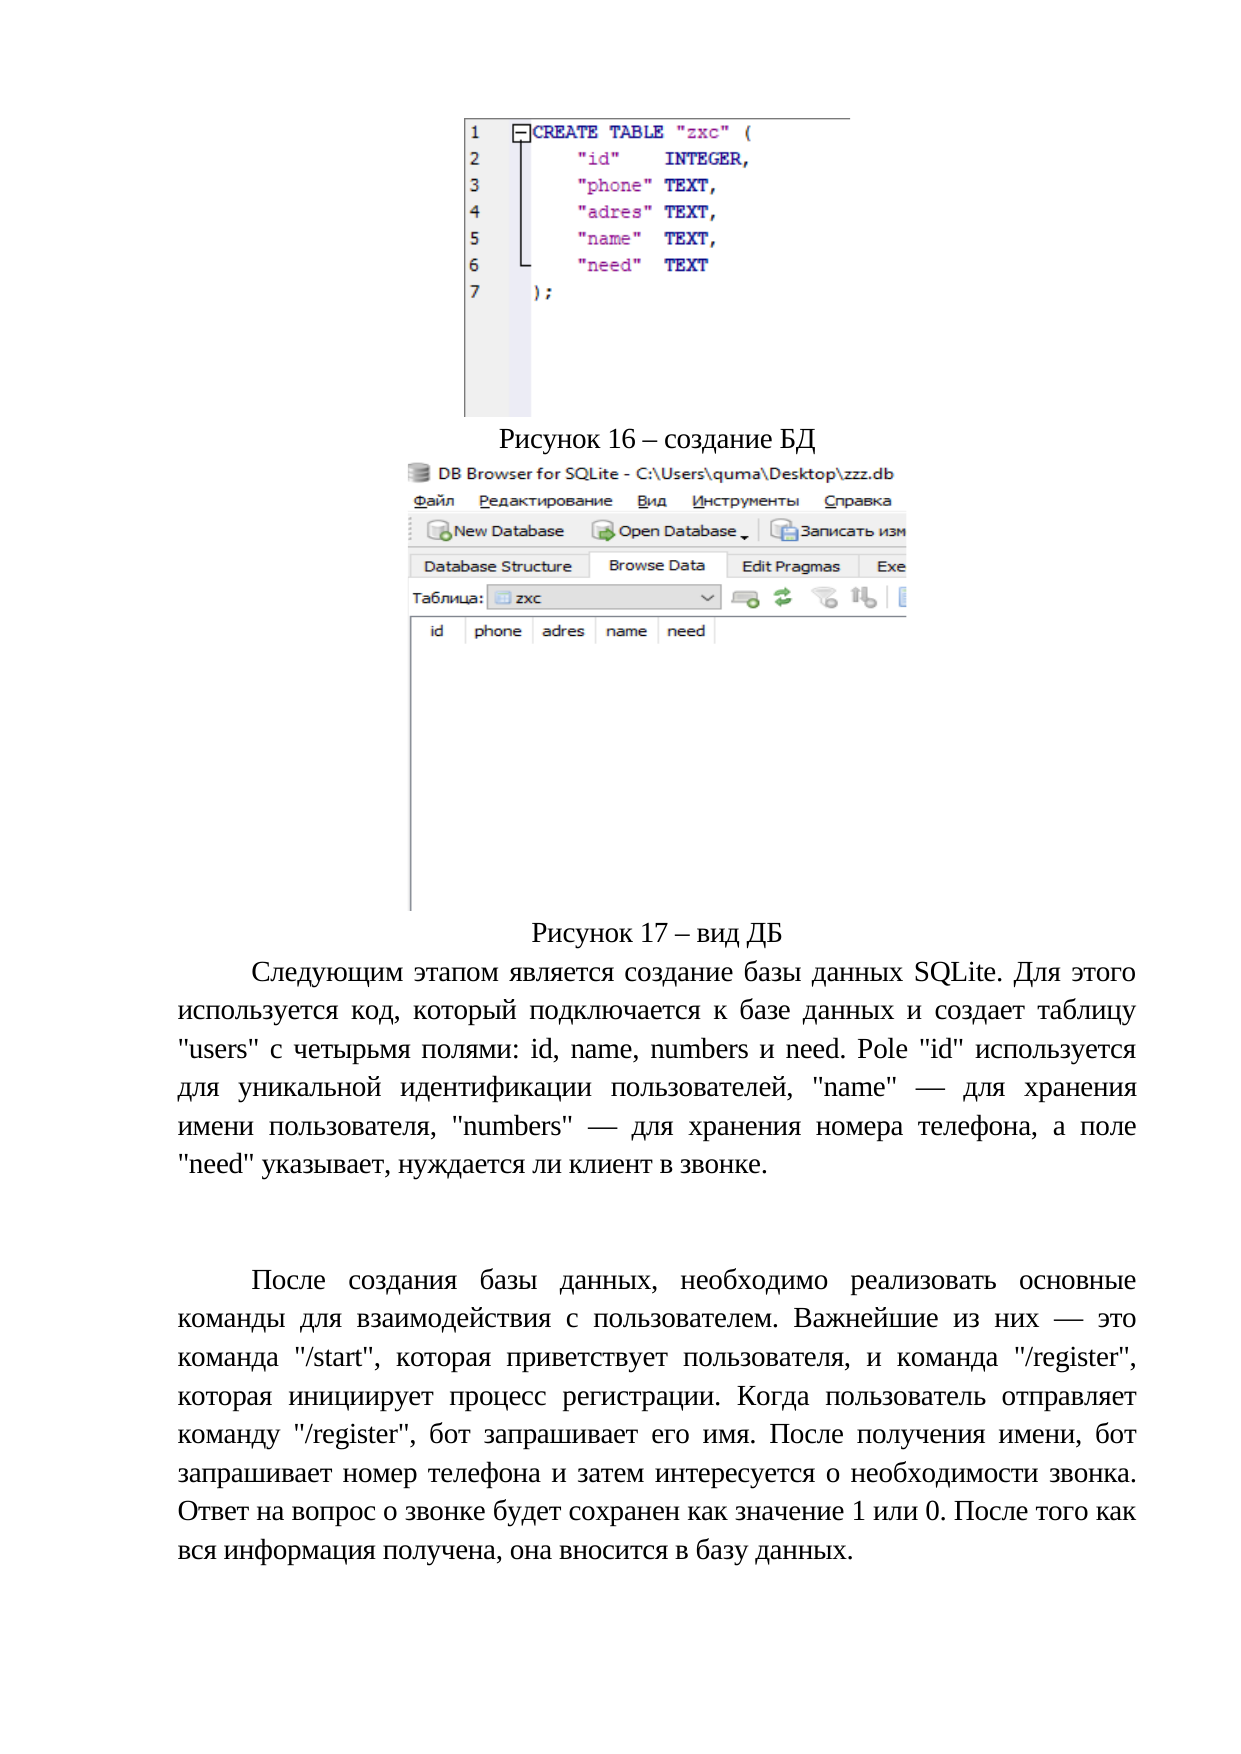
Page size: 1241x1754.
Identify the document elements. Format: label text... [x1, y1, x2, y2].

list Рисунок 17 – вид ДБ [103, 915, 1137, 949]
picture [464, 118, 851, 417]
list После создания базы данных, необходимо реализовать основные команды для взаимодействия с пользователем. Важнейшие из них — это команда "/start", которая приветствует пользователя, и команда "/register", которая инициирует процесс регистрации. Когда пользователь отправляет команду "/register", бот запрашивает его имя. После получения имени, бот запрашивает номер телефона и затем интересуется о необходимости звонка. Ответ на вопрос о звонке будет сохранен как значение 1 или 0. После того как вся информация получена, она вносится в базу данных. [177, 1262, 1137, 1565]
list Рисунок 16 – создание БД [103, 421, 1137, 454]
picture [407, 459, 907, 911]
list Следующим этапом является создание базы данных SQLite. Для этого используется код, который подключается к базе данных и создает таблицу "users" с четырьмя полями: id, name, numbers и need. Polе "id" используется для уникальной идентификации пользователей, "name" — для хранения имени пользователя, "numbers" — для хранения номера телефона, а поле "need" указывает, нуждается ли клиент в звонке. [177, 954, 1137, 1180]
